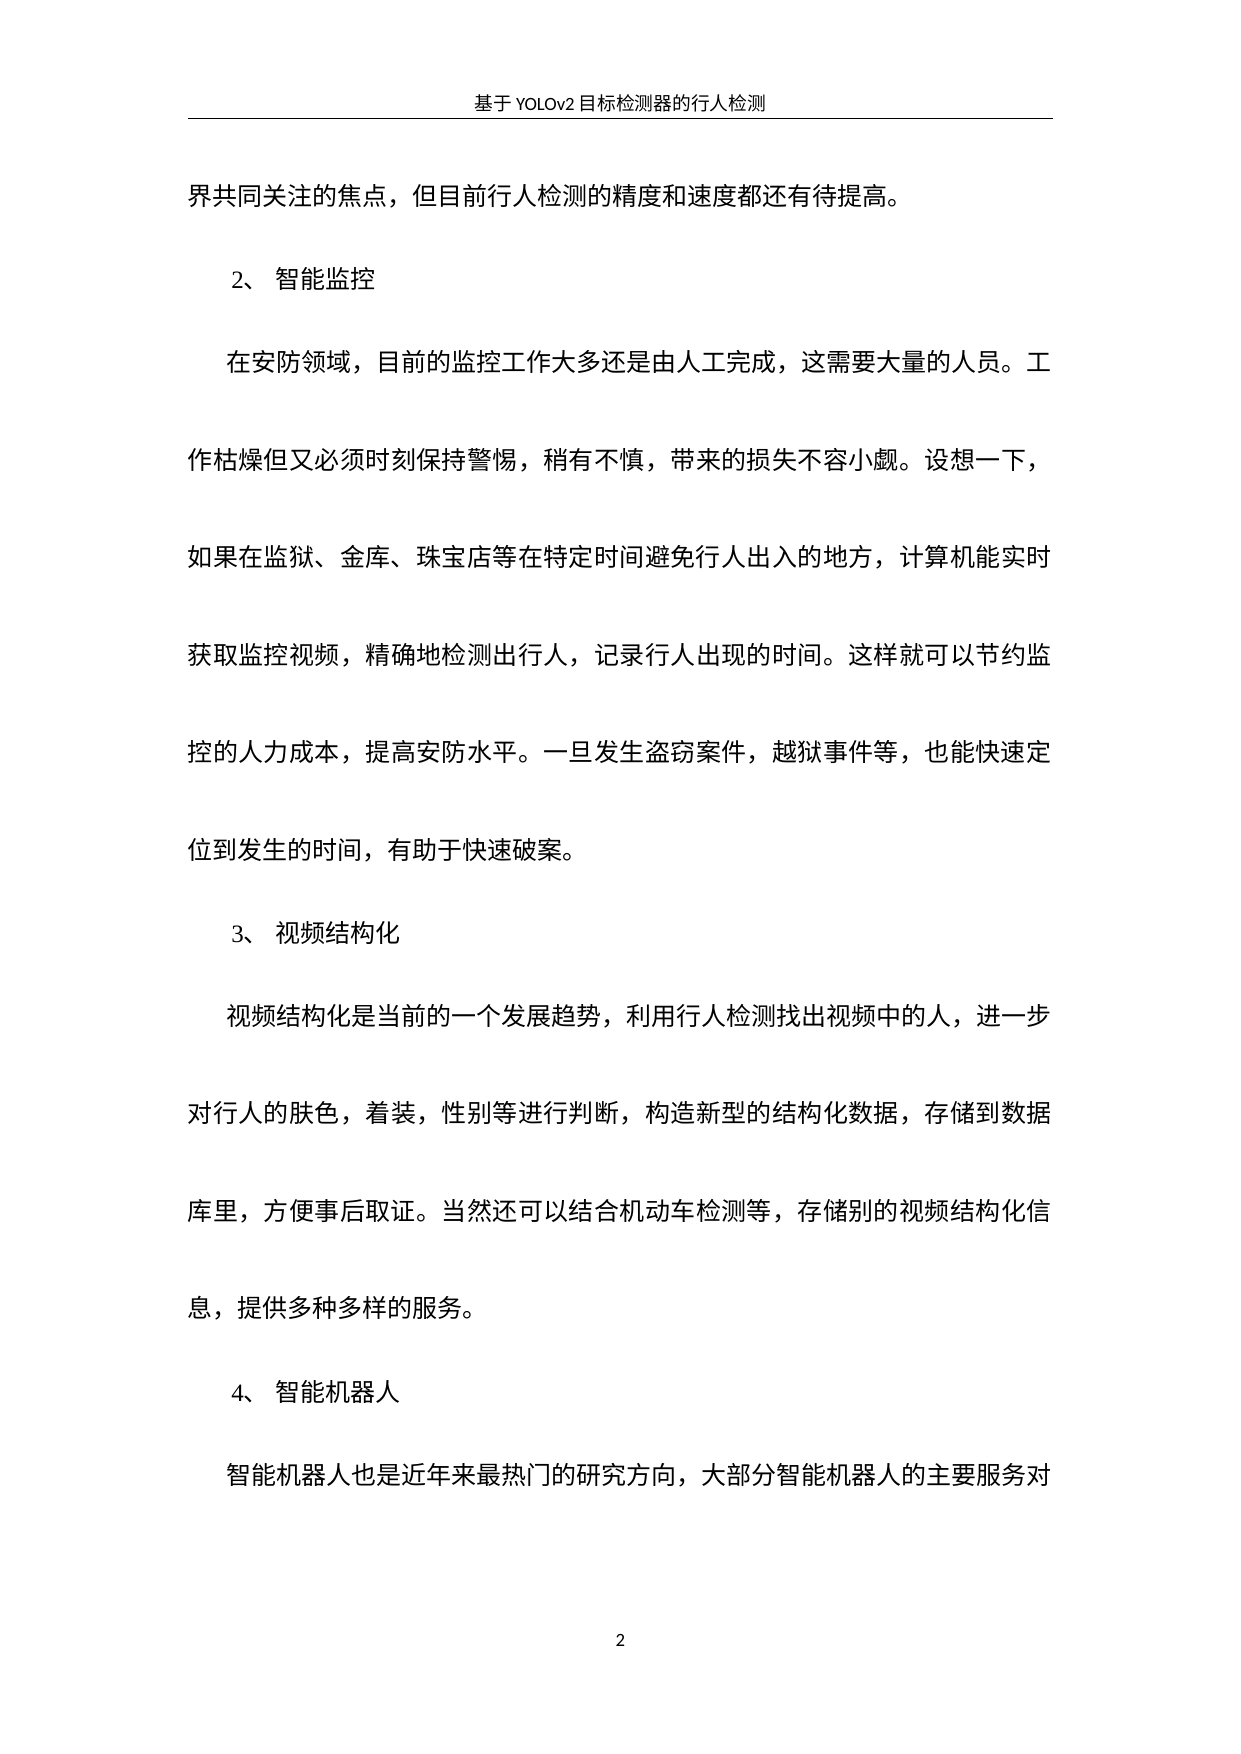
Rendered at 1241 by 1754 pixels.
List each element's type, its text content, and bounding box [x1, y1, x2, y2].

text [187, 162, 1053, 227]
text 视频结构化是当前的一个发展趋势，利用行人检测找出视频中的人，进一步对行人的肤色，着装，性别等进行判断，构造新型的结构化数据，存储到数据库里，方便事后取证。当然还可以结合机动车检测等，存储别的视频结构化信息，提供多种多样的服务。 [187, 982, 1053, 1339]
list 智能监控 [231, 245, 1053, 310]
text 在安防领域，目前的监控工作大多还是由人工完成，这需要大量的人员。工作枯燥但又必须时刻保持警惕，稍有不慎，带来的损失不容小觑。设想一下，如果在监狱、金库、珠宝店等在特定时间避免行人出入的地方，计算机能实时获取监控视频，精确地检测出行人，记录行人出现的时间。这样就可以节约监控的人力成本，提高安防水平。一旦发生盗窃案件，越狱事件等，也能快速定位到发生的时间，有助于快速破案。 [187, 328, 1053, 881]
list 智能机器人 [231, 1358, 1053, 1423]
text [187, 1441, 1053, 1506]
list 视频结构化 [231, 899, 1053, 964]
